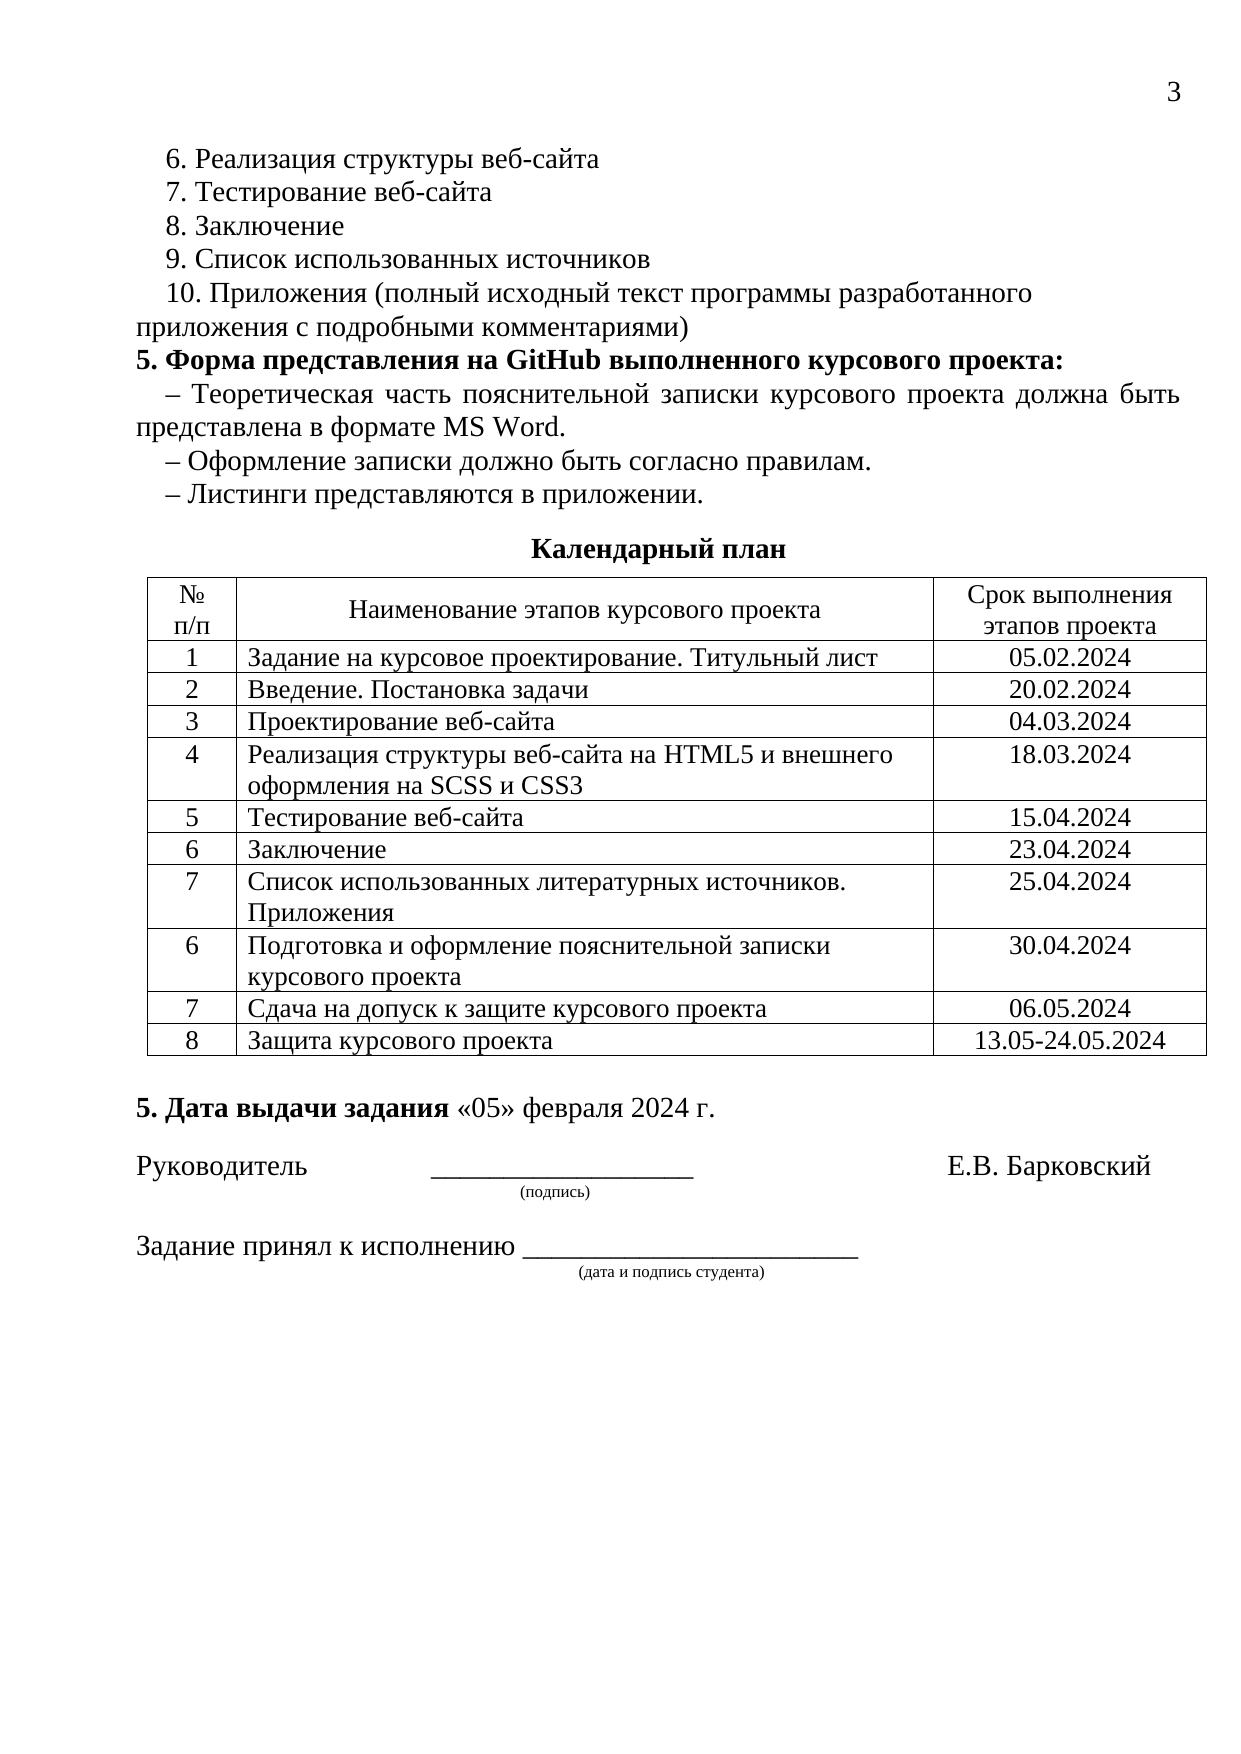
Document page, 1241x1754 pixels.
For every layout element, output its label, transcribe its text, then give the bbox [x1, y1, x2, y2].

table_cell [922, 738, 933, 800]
text 9. Список использованных источников [136, 242, 1181, 275]
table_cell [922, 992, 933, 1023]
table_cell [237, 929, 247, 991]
text 7. Тестирование веб-сайта [136, 174, 1181, 208]
table_cell 30.04.2024 [934, 929, 1206, 991]
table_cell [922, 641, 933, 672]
text (подпись) [357, 1182, 1181, 1216]
text 5. Форма представления на GitHub выполненного курсового проекта: [136, 342, 1181, 376]
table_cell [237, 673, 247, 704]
text (дата и подпись студента) [534, 1262, 1181, 1295]
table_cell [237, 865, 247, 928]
text – Оформление записки должно быть согласно правилам. [136, 443, 1181, 476]
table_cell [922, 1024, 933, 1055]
text Календарный план [136, 531, 1181, 564]
text – Листинги представляются в приложении. [136, 476, 1181, 510]
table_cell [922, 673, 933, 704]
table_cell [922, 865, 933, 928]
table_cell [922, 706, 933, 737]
table_cell 25.04.2024 [934, 865, 1206, 928]
table_cell 4 [148, 738, 236, 800]
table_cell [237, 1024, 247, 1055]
table_header Наименование этапов курсового проекта [237, 578, 933, 640]
text Руководитель __________________ Е.В. Барковский [136, 1148, 1181, 1182]
text 5. Дата выдачи задания «05» февраля 2024 г. [136, 1090, 1181, 1123]
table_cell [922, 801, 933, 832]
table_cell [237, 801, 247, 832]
text 10. Приложения (полный исходный текст программы разработанного приложения с подробными комментариями) [136, 275, 1181, 342]
text 8. Заключение [136, 208, 1181, 242]
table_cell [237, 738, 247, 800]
text 6. Реализация структуры веб-сайта [136, 141, 1181, 174]
table_cell 18.03.2024 [934, 738, 1206, 800]
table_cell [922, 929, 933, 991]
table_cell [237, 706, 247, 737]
text – Теоретическая часть пояснительной записки курсового проекта должна быть представлена в формате MS Word. [136, 376, 1181, 443]
table_cell 7 [148, 865, 236, 928]
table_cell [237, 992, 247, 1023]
text Задание принял к исполнению _______________________ [136, 1228, 1181, 1262]
table_cell 6 [148, 929, 236, 991]
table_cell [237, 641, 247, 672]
